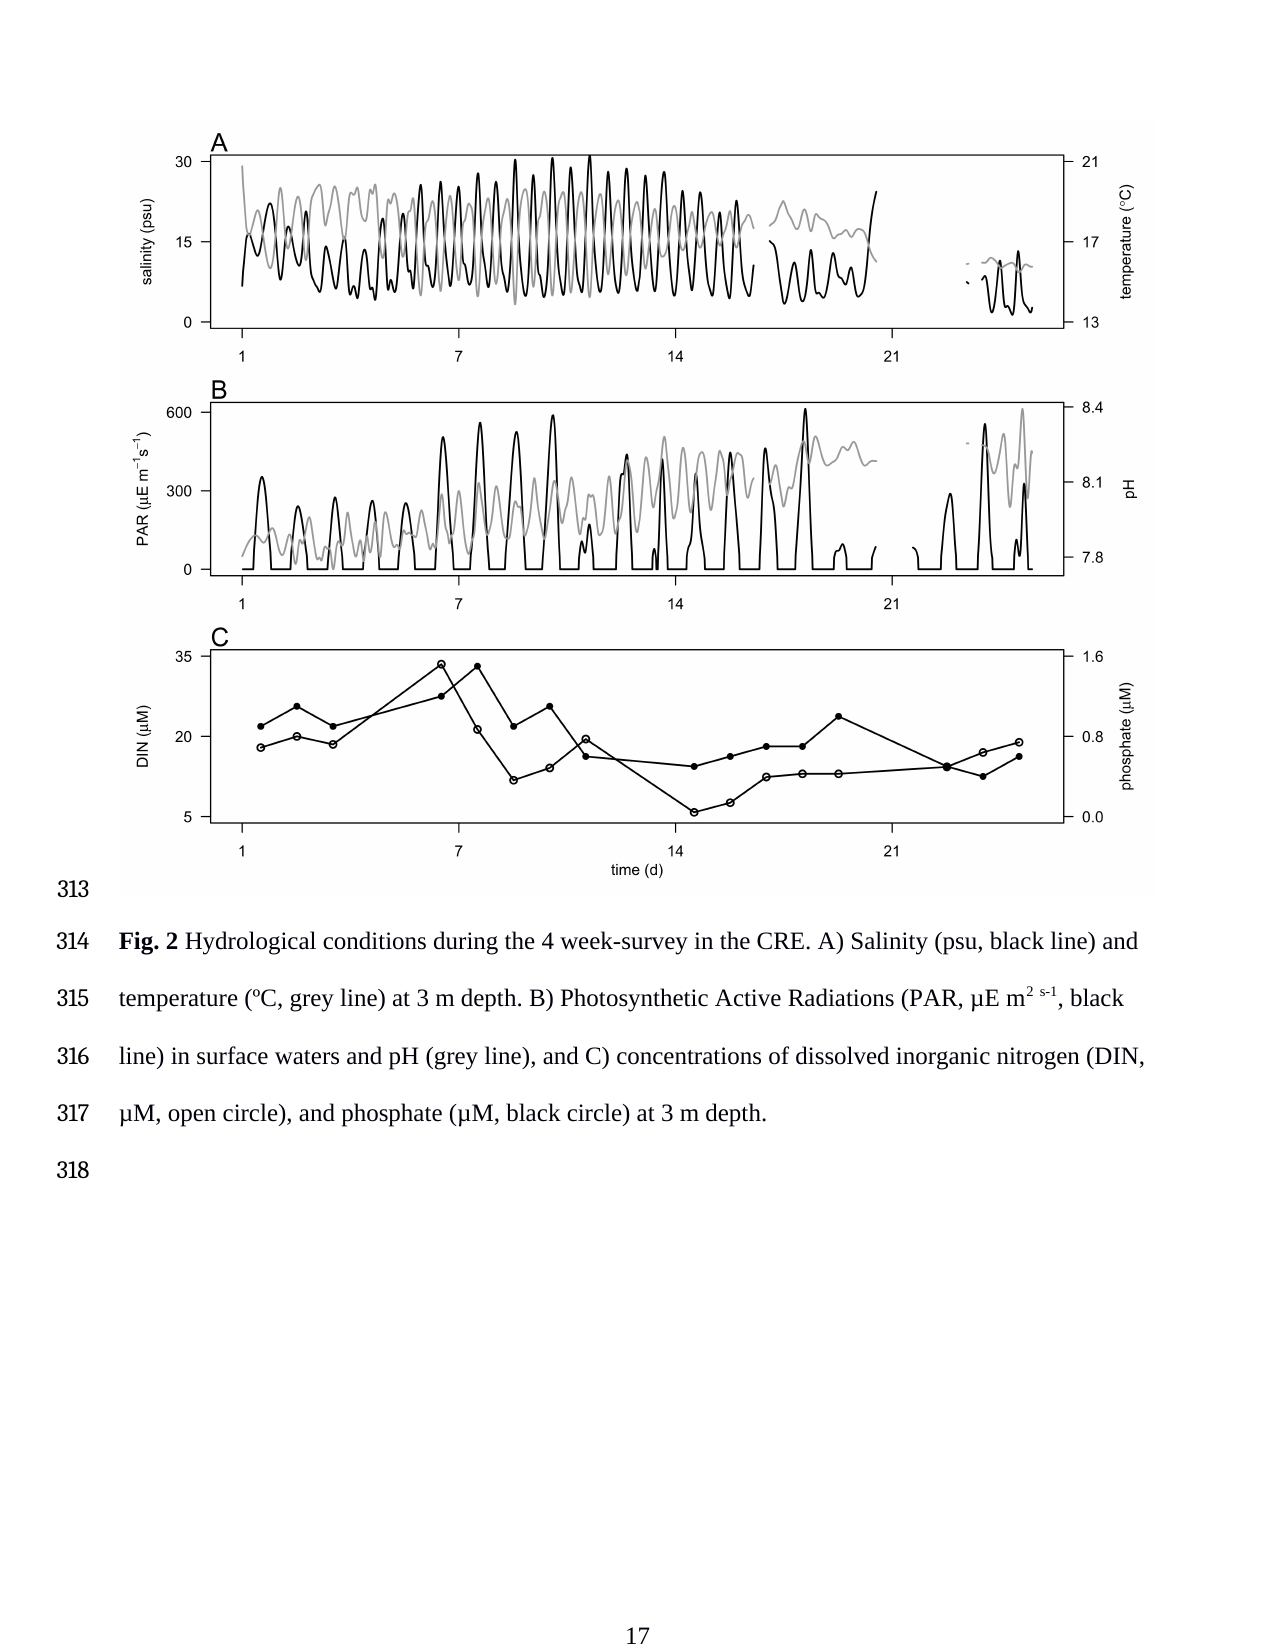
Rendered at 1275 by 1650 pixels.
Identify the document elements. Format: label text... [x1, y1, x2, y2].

picture [118, 118, 1156, 897]
text Fig. 2 Hydrological conditions during the 4 week-survey in the CRE. A) Salinity (psu, black line) and temperature (ºC, grey line) at 3 m depth. B) Photosynthetic Active Radiations (PAR, µE m2 s-1, black line) in surface waters and pH (grey line), and C) concentrations of dissolved inorganic nitrogen (DIN, µM, open circle), and phosphate (µM, black circle) at 3 m depth. [118, 926, 1156, 1127]
